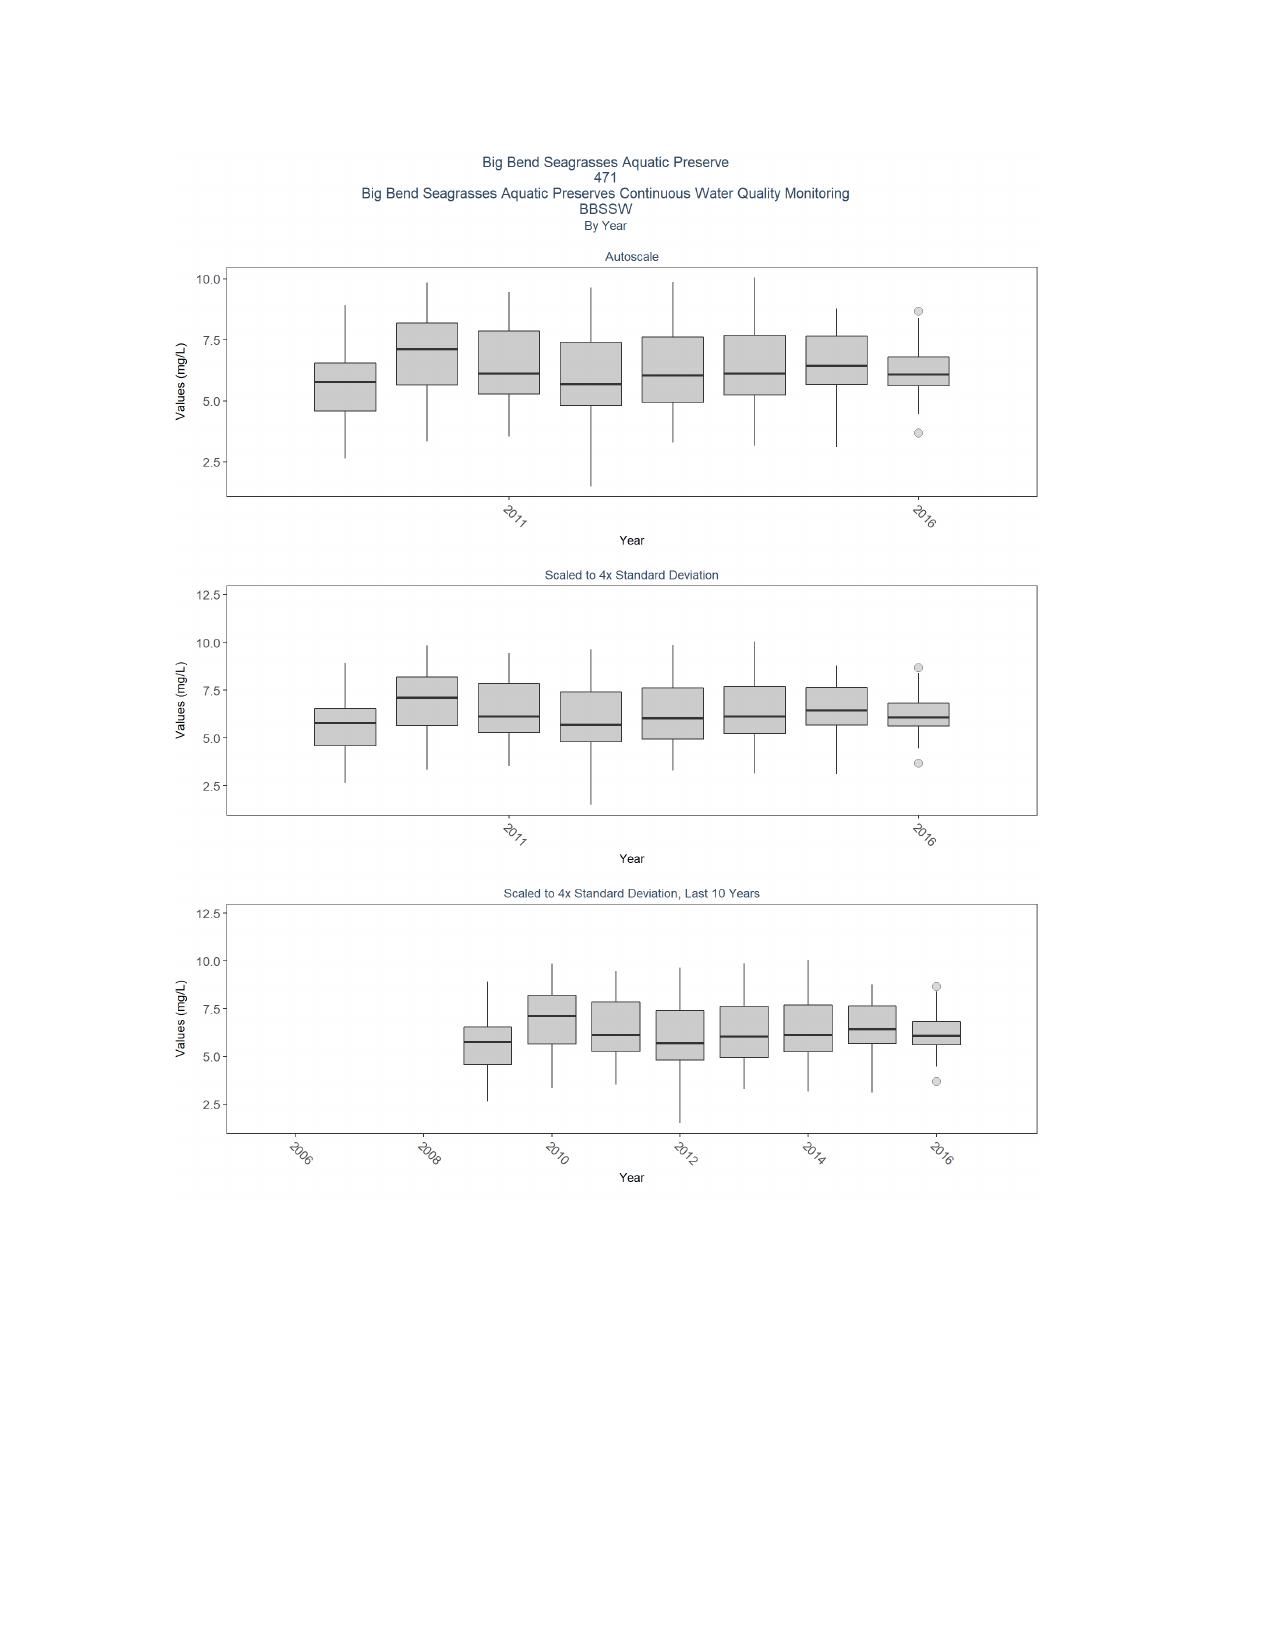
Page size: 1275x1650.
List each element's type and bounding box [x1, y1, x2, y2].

picture [168, 150, 1044, 1200]
